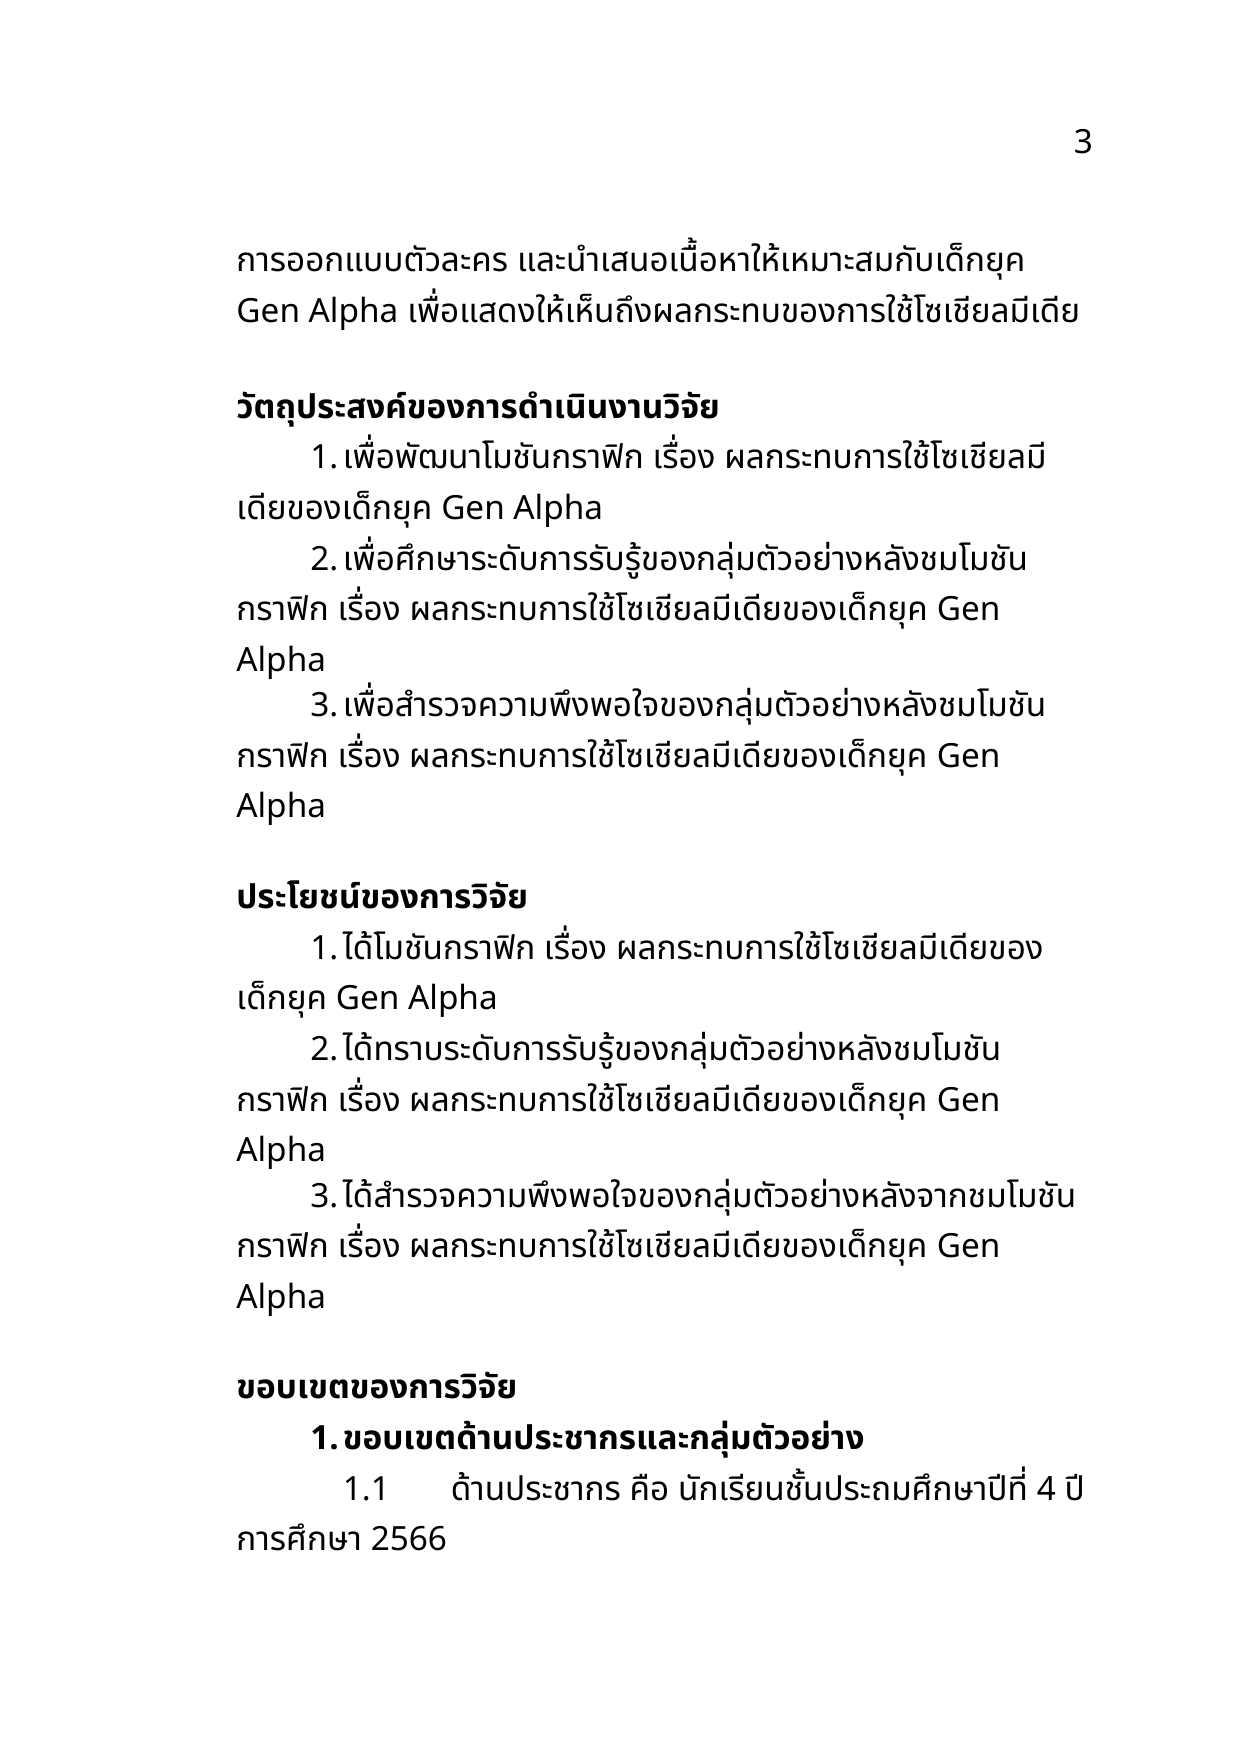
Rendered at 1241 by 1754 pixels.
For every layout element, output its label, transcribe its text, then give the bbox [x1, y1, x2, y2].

text วัตถุประสงค์ของการดำเนินงานวิจัย [236, 383, 1092, 433]
text ขอบเขตของการวิจัย [236, 1363, 1092, 1414]
text 2. ได้ทราบระดับการรับรู้ของกลุ่มตัวอย่างหลังชมโมชันกราฟิก เรื่อง ผลกระทบการใช้โซเชียลมีเดียของเด็กยุค Gen Alpha [236, 1025, 1092, 1171]
text 1. เพื่อพัฒนาโมชันกราฟิก เรื่อง ผลกระทบการใช้โซเชียลมีเดียของเด็กยุค Gen Alpha [236, 433, 1092, 534]
text 1. ได้โมชันกราฟิก เรื่อง ผลกระทบการใช้โซเชียลมีเดียของเด็กยุค Gen Alpha [236, 923, 1092, 1025]
text 1. ขอบเขตด้านประชากรและกลุ่มตัวอย่าง [236, 1414, 1092, 1464]
text 2. เพื่อศึกษาระดับการรับรู้ของกลุ่มตัวอย่างหลังชมโมชันกราฟิก เรื่อง ผลกระทบการใช้โซเชียลมีเดียของเด็กยุค Gen Alpha [236, 534, 1092, 681]
text 1.1 ด้านประชากร คือ นักเรียนชั้นประถมศึกษาปีที่ 4 ปีการศึกษา 2566 [236, 1464, 1092, 1566]
text การออกแบบตัวละคร และนำเสนอเนื้อหาให้เหมาะสมกับเด็กยุค Gen Alpha เพื่อแสดงให้เห็นถึงผลกระทบของการใช้โซเชียลมีเดีย [236, 236, 1092, 337]
text ประโยชน์ของการวิจัย [236, 873, 1092, 923]
text 3. เพื่อสำรวจความพึงพอใจของกลุ่มตัวอย่างหลังชมโมชันกราฟิก เรื่อง ผลกระทบการใช้โซเชียลมีเดียของเด็กยุค Gen Alpha [236, 681, 1092, 828]
text 3. ได้สำรวจความพึงพอใจของกลุ่มตัวอย่างหลังจากชมโมชันกราฟิก เรื่อง ผลกระทบการใช้โซเชียลมีเดียของเด็กยุค Gen Alpha [236, 1171, 1092, 1318]
